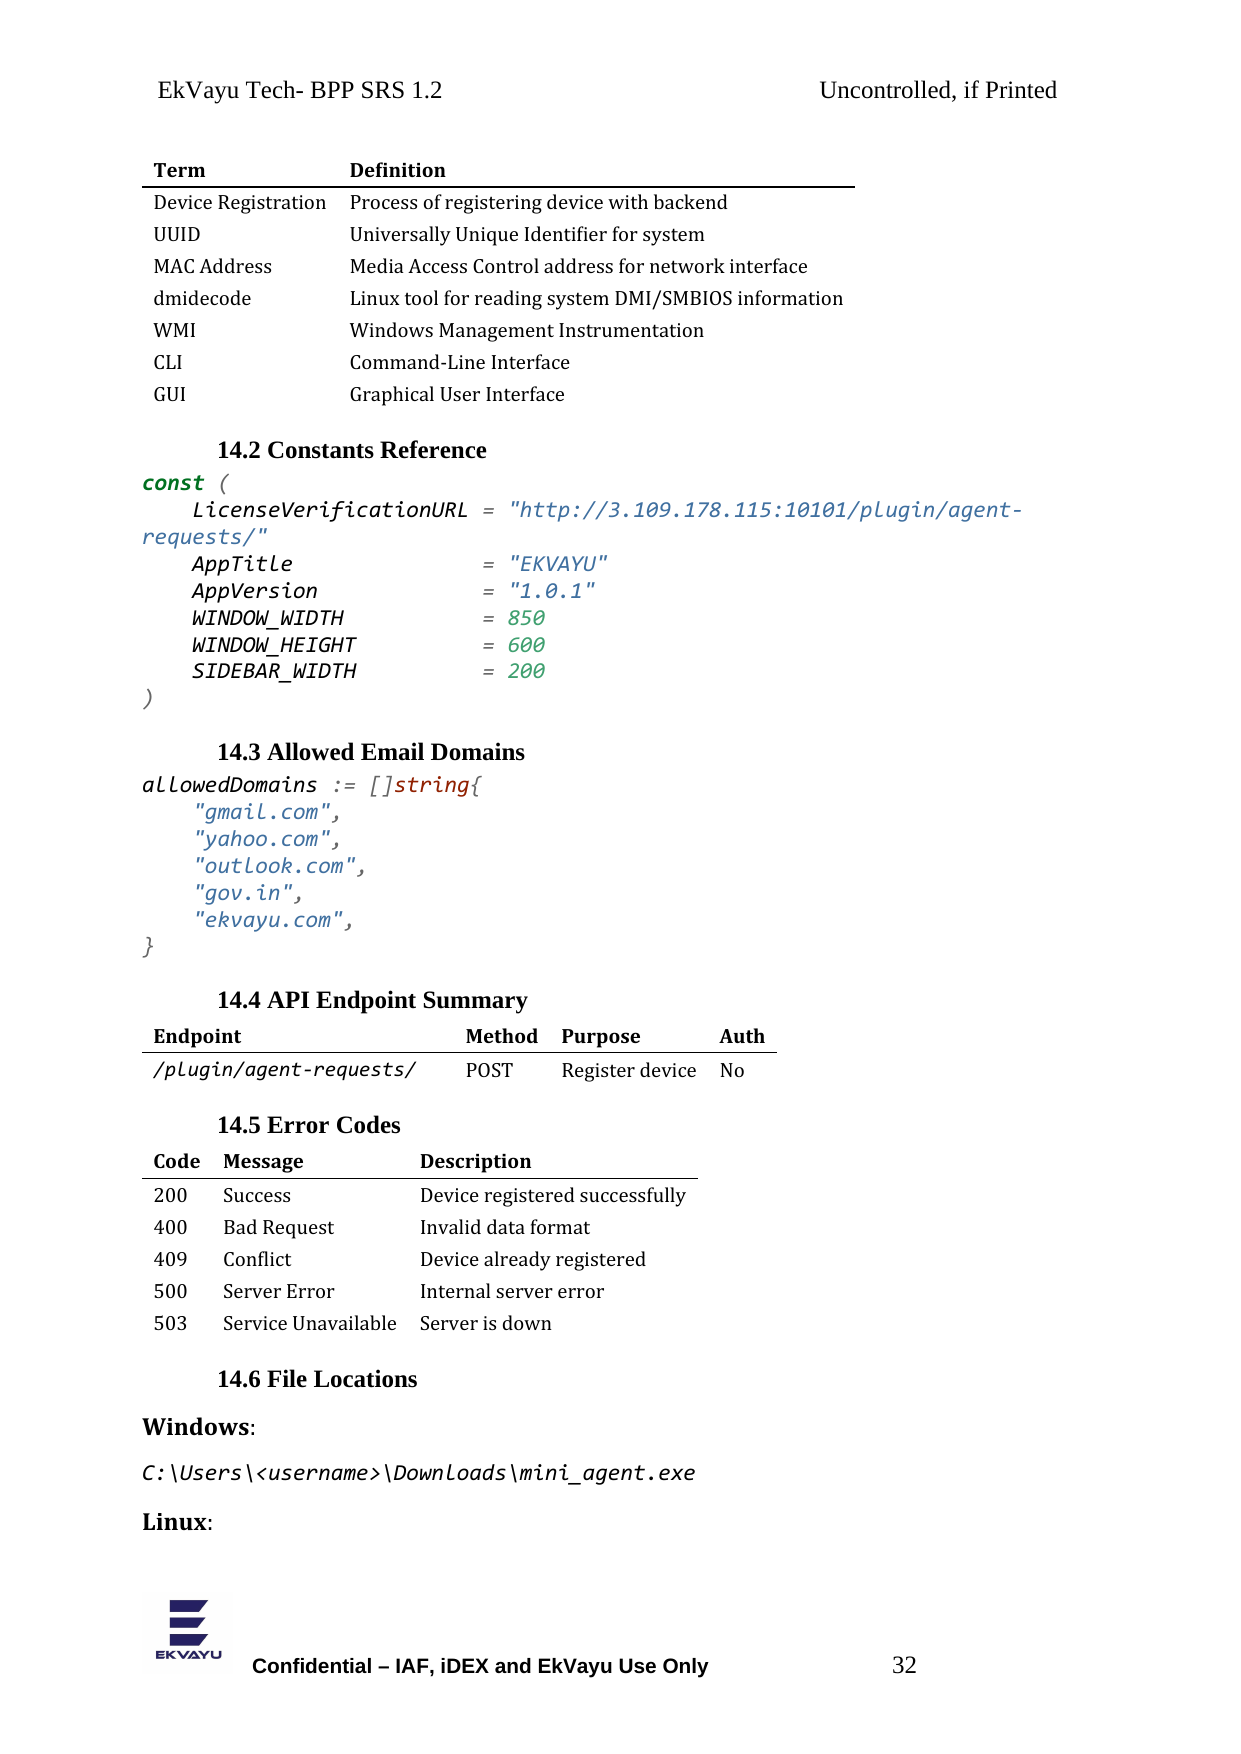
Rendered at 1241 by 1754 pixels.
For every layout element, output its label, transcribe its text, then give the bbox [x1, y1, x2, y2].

table_cell POST [454, 1053, 550, 1085]
table_cell 200 [142, 1179, 212, 1211]
subtitle 14.5 Error Codes [217, 1110, 1110, 1139]
picture [141, 1592, 233, 1674]
text const ( LicenseVerificationURL = "http://3.109.178.115:10101/plugin/agent-requests/" AppTitle = "EKVAYU" AppVersion = "1.0.1" WINDOW_WIDTH = 850 WINDOW_HEIGHT = 600 SIDEBAR_WIDTH = 200 ) [142, 470, 1110, 712]
table_cell Media Access Control address for network interface [338, 250, 855, 282]
table_cell Server is down [408, 1307, 697, 1339]
table_cell No [708, 1053, 777, 1085]
table_cell Success [212, 1179, 408, 1211]
text allowedDomains := []string{ "gmail.com", "yahoo.com", "outlook.com", "gov.in", "ekvayu.com", } [142, 772, 1110, 960]
table_cell Device already registered [408, 1243, 697, 1275]
subtitle 14.3 Allowed Email Domains [217, 737, 1110, 766]
table_header Message [212, 1145, 408, 1177]
table_cell Server Error [212, 1275, 408, 1307]
table_cell GUI [142, 378, 338, 410]
table_cell 409 [142, 1243, 212, 1275]
table_header Term [142, 154, 338, 186]
table_cell Universally Unique Identifier for system [338, 218, 855, 250]
table_cell Internal server error [408, 1275, 697, 1307]
table_cell Linux tool for reading system DMI/SMBIOS information [338, 282, 855, 314]
table_cell Bad Request [212, 1211, 408, 1243]
table_cell dmidecode [142, 282, 338, 314]
table_cell MAC Address [142, 250, 338, 282]
subtitle 14.2 Constants Reference [217, 435, 1110, 464]
table_cell Device registered successfully [408, 1179, 697, 1211]
table_cell Windows Management Instrumentation [338, 314, 855, 346]
table_cell Invalid data format [408, 1211, 697, 1243]
table_cell Graphical User Interface [338, 378, 855, 410]
table_cell WMI [142, 314, 338, 346]
table_cell 500 [142, 1275, 212, 1307]
table_header Definition [338, 154, 855, 186]
table_cell Command-Line Interface [338, 346, 855, 378]
text Windows: [142, 1411, 1110, 1441]
subtitle 14.6 File Locations [217, 1364, 1110, 1393]
table_cell CLI [142, 346, 338, 378]
table_cell 400 [142, 1211, 212, 1243]
table_cell Conflict [212, 1243, 408, 1275]
table_cell /plugin/agent-requests/ [142, 1053, 454, 1085]
text C:\Users\<username>\Downloads\mini_agent.exe [142, 1459, 1110, 1486]
table_header Auth [708, 1020, 777, 1052]
table_header Code [142, 1145, 212, 1177]
table_header Endpoint [142, 1020, 454, 1052]
table_cell Process of registering device with backend [338, 188, 855, 218]
table_header Description [408, 1145, 697, 1177]
table_cell Register device [550, 1053, 708, 1085]
table_cell Service Unavailable [212, 1307, 408, 1339]
table_cell 503 [142, 1307, 212, 1339]
table_cell Device Registration [142, 188, 338, 218]
table_cell UUID [142, 218, 338, 250]
subtitle 14.4 API Endpoint Summary [217, 985, 1110, 1014]
table_header Purpose [550, 1020, 708, 1052]
table_header Method [454, 1020, 550, 1052]
text Linux: [142, 1507, 1110, 1536]
